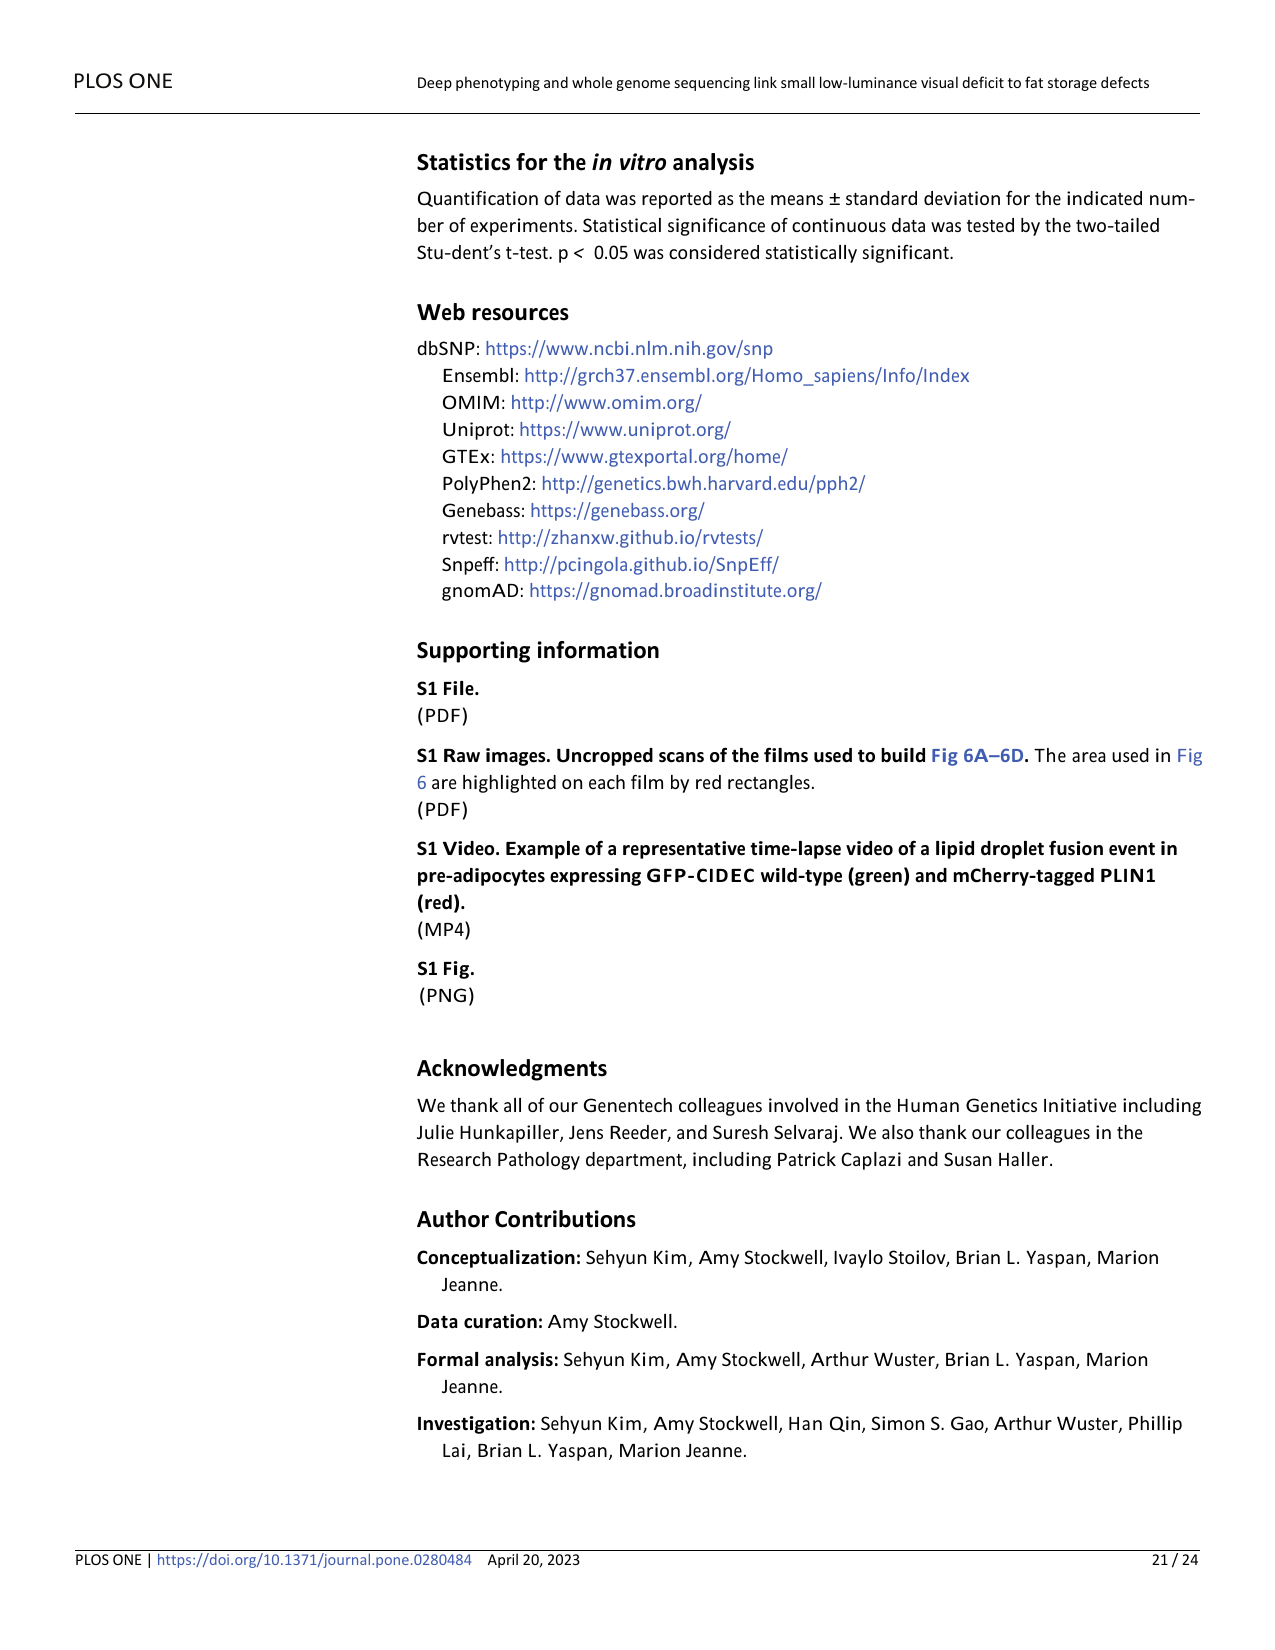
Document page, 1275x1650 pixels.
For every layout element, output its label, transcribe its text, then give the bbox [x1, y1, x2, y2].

text S1 Fig. (PNG) [412, 956, 475, 1008]
text Acknowledgments [417, 1052, 1202, 1083]
text Statistics for the in vitro analysis [417, 146, 1202, 177]
text S1 Raw images. Uncropped scans of the films used to build Fig 6A–6D. The area used in Fig 6 are highlighted on each film by red rectangles. [417, 742, 1203, 794]
text Web resources [417, 296, 1202, 327]
text Supporting information [417, 635, 1202, 666]
text S1 Video. Example of a representative time-lapse video of a lipid droplet fusion event in pre-adipocytes expressing GFP-CIDEC wild-type (green) and mCherry-tagged PLIN1 (red). [417, 836, 1178, 915]
text Investigation: Sehyun Kim, Amy Stockwell, Han Qin, Simon S. Gao, Arthur Wuster, Phillip Lai, Brian L. Yaspan, Marion Jeanne. [417, 1410, 1184, 1463]
text Data curation: Amy Stockwell. [417, 1309, 1202, 1334]
text Conceptualization: Sehyun Kim, Amy Stockwell, Ivaylo Stoilov, Brian L. Yaspan, Marion Jeanne. [417, 1245, 1163, 1297]
text We thank all of our Genentech colleagues involved in the Human Genetics Initiative including Julie Hunkapiller, Jens Reeder, and Suresh Selvaraj. We also thank our colleagues in the Research Pathology department, including Patrick Caplazi and Susan Haller. [417, 1093, 1203, 1172]
text dbSNP: https://www.ncbi.nlm.nih.gov/snp [417, 336, 1202, 361]
text rvtest: http://zhanxw.github.io/rvtests/ Snpeff: http://pcingola.github.io/SnpEff/ gnomAD: https://gnomad.broadinstitute.org/ [442, 524, 825, 603]
text Uniprot: https://www.uniprot.org/ GTEx: https://www.gtexportal.org/home/ [442, 417, 790, 469]
text PLOSONE|https://doi.org/10.1371/journal.pone.0280484 April20,2023 21/24 [75, 1549, 1202, 1570]
text Quantification of data was reported as the means ± standard deviation for the indicated num-ber of experiments. Statistical significance of continuous data was tested by the two-tailed Stu-dent’s t-test. p < 0.05 was considered statistically significant. [417, 186, 1199, 265]
text AuthorContributions [417, 1204, 1202, 1234]
text (PDF) [417, 796, 1202, 821]
text PLOS ONE Deepphenotypingandwholegenomesequencinglinksmalllow-luminancevisualdeficittofatstoragedefects [73, 66, 1202, 94]
text Ensembl: http://grch37.ensembl.org/Homo_sapiens/Info/Index OMIM: http://www.omim.org/ [442, 363, 973, 415]
text S1 File. (PDF) [417, 676, 484, 728]
text Formal analysis: Sehyun Kim, Amy Stockwell, Arthur Wuster, Brian L. Yaspan, Marion Jeanne. [417, 1346, 1151, 1399]
text PolyPhen2: http://genetics.bwh.harvard.edu/pph2/ Genebass: https://genebass.org/ [442, 470, 867, 523]
text (MP4) [417, 916, 1202, 942]
